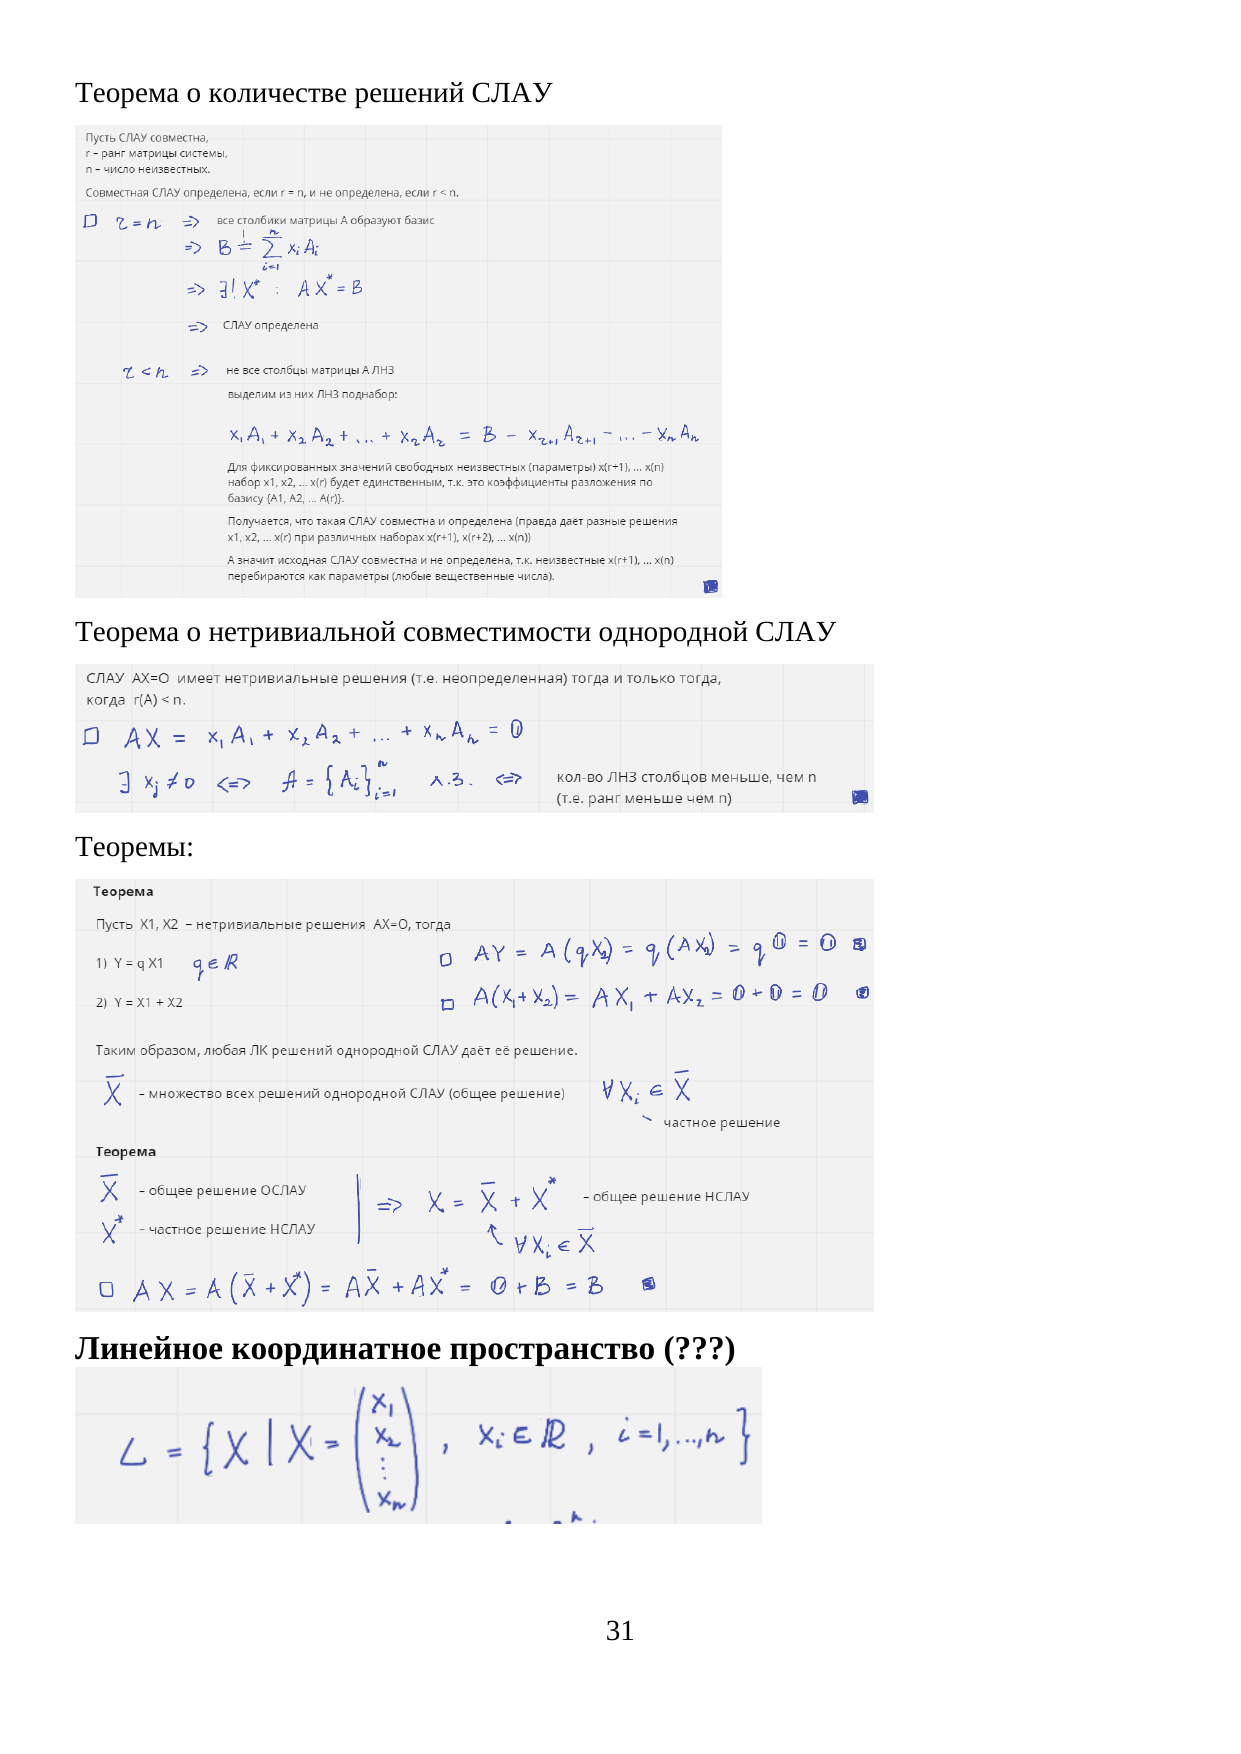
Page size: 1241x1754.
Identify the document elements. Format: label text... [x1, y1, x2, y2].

picture [75, 1367, 763, 1524]
text Теоремы: [75, 829, 1165, 863]
picture [75, 125, 723, 598]
text Теорема о количестве решений СЛАУ [75, 75, 1165, 108]
text Теорема о нетривиальной совместимости однородной СЛАУ [75, 614, 1165, 648]
subtitle Линейное координатное пространство (???) [75, 1329, 1165, 1367]
picture [75, 664, 874, 813]
picture [75, 879, 874, 1312]
